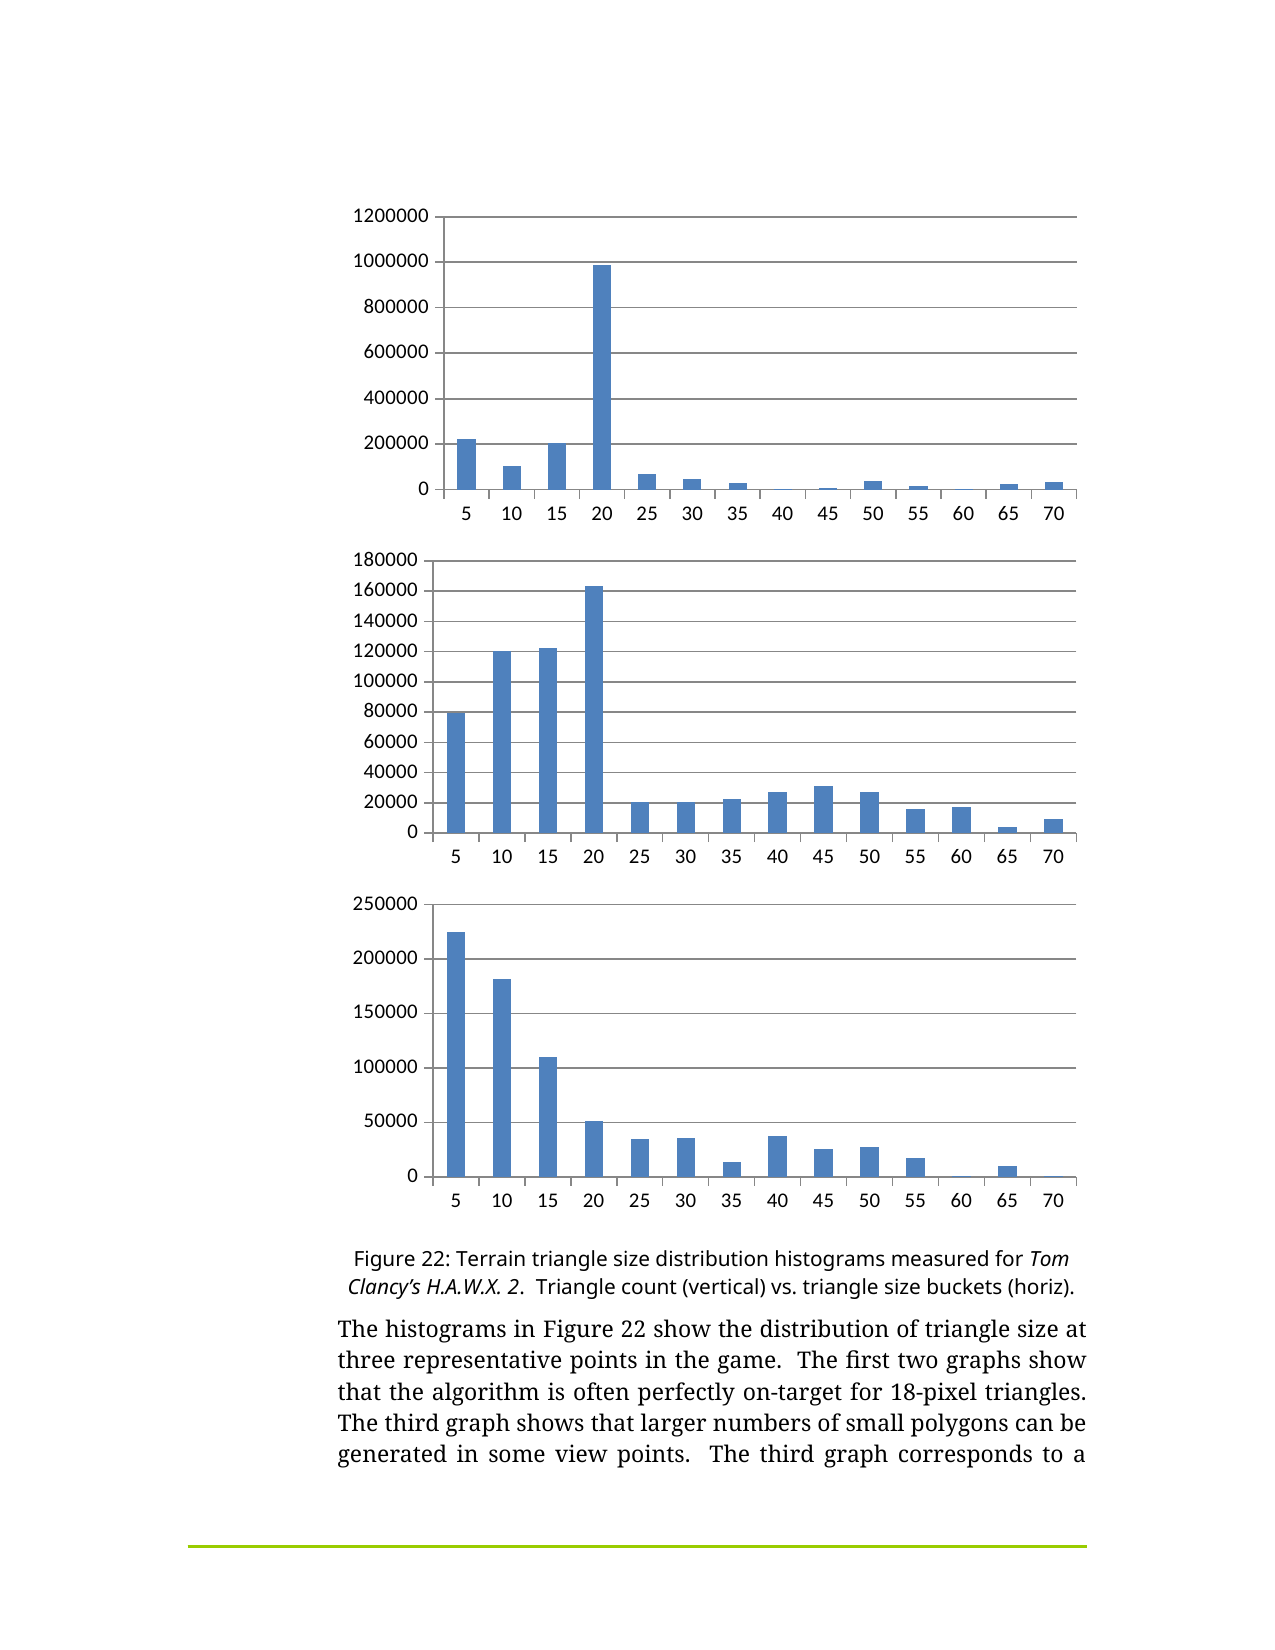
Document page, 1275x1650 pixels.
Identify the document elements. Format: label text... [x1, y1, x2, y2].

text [337, 1313, 1087, 1469]
